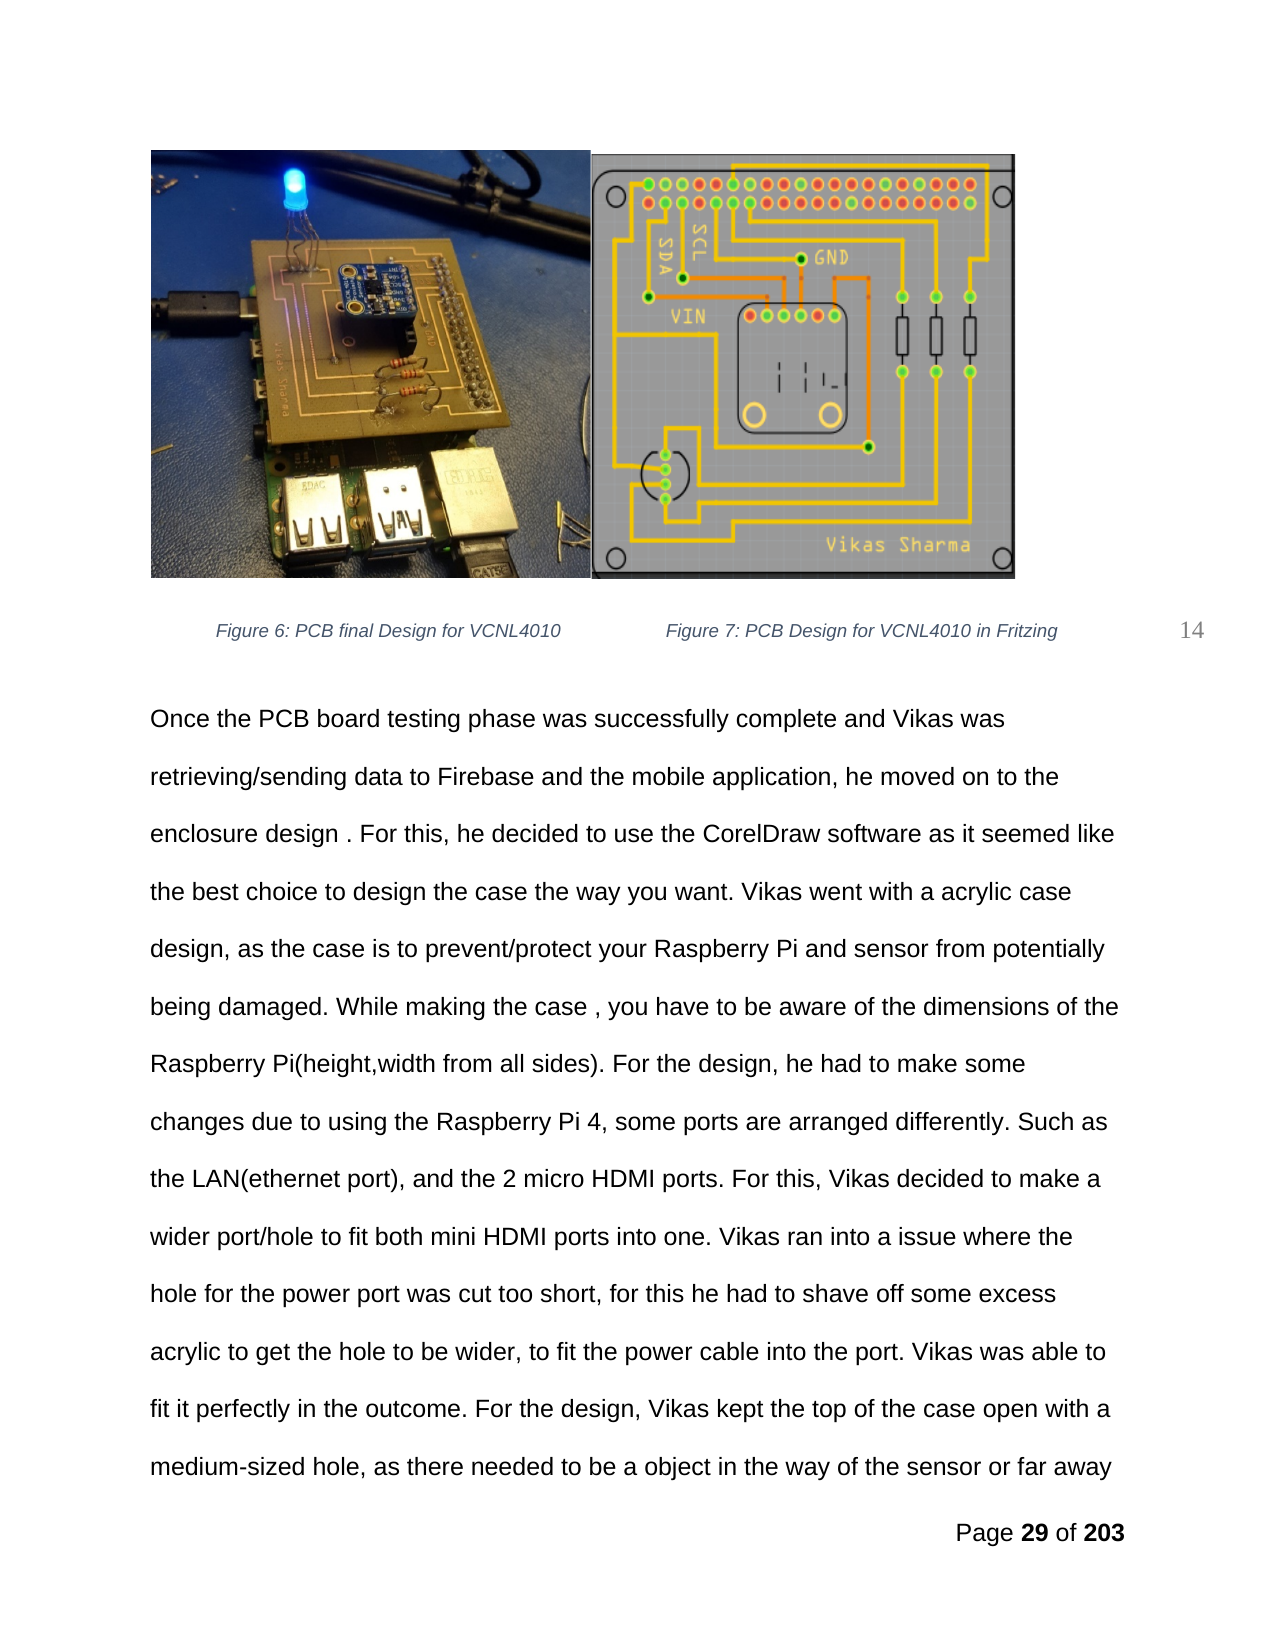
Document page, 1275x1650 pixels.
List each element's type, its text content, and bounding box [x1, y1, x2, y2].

picture [151, 150, 1016, 579]
text Figure 6: PCB final Design for VCNL4010 Figure 7: PCB Design for VCNL4010 in Fritzing [150, 619, 1125, 641]
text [150, 704, 1125, 1481]
